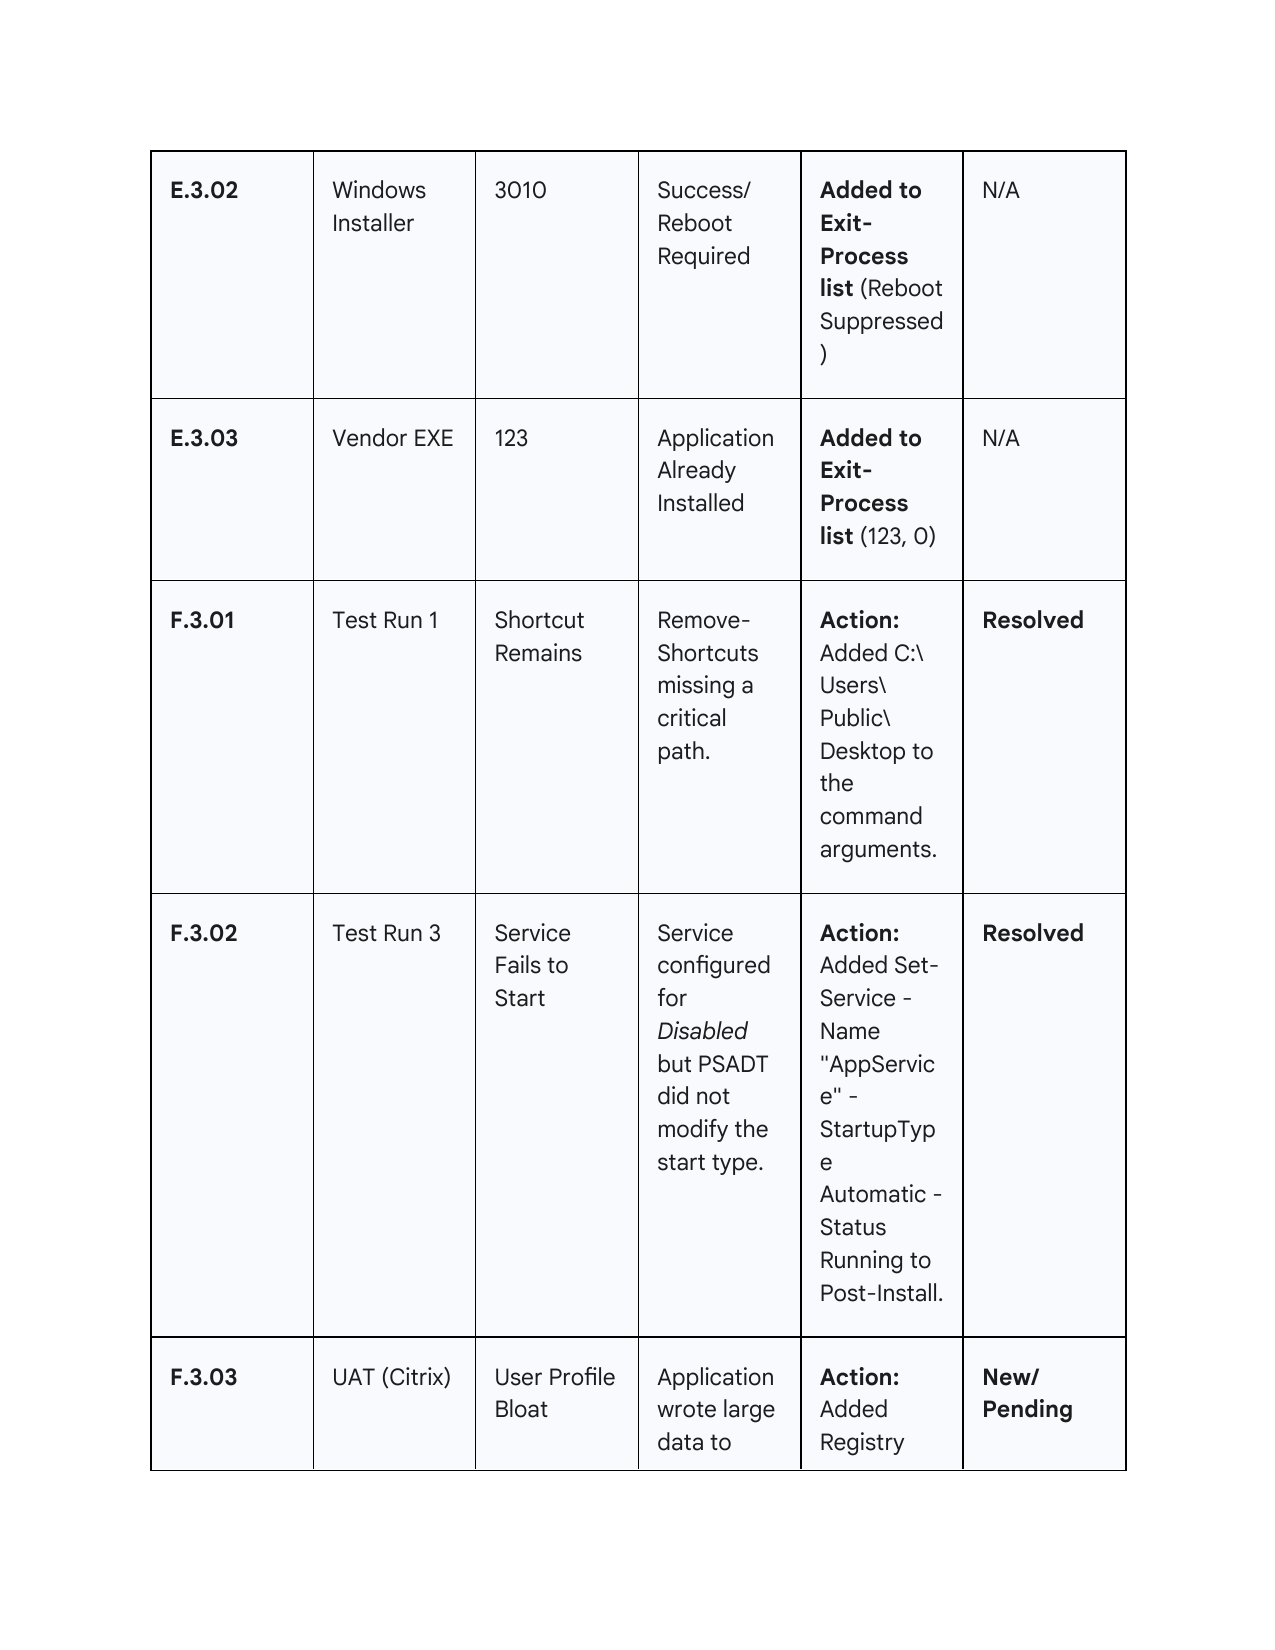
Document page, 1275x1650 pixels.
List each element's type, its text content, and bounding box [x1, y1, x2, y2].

table_cell Resolved [964, 581, 1125, 892]
table_cell E.3.03 [152, 399, 313, 579]
table_cell Test Run 1 [314, 581, 475, 892]
table_cell Shortcut Remains [476, 581, 638, 892]
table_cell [802, 1338, 962, 1469]
table_cell UAT (Citrix) [314, 1338, 475, 1469]
table_cell N/A [964, 152, 1125, 397]
table_cell Remove-Shortcuts missing a critical path. [639, 581, 800, 892]
table_cell N/A [964, 399, 1125, 579]
table_cell Application Already Installed [639, 399, 800, 579]
table_cell Added to Exit-Process list (Reboot Suppressed) [802, 152, 962, 397]
table_cell Success/Reboot Required [639, 152, 800, 397]
table_cell F.3.01 [152, 581, 313, 892]
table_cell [639, 1338, 800, 1469]
table_cell Windows Installer [314, 152, 475, 397]
table_cell New/Pending [964, 1338, 1125, 1469]
table_cell Added to Exit-Process list (123, 0) [802, 399, 962, 579]
table_cell 123 [476, 399, 638, 579]
table_cell Resolved [964, 894, 1125, 1336]
table_cell F.3.03 [152, 1338, 313, 1469]
table_cell F.3.02 [152, 894, 313, 1336]
table_cell Service Fails to Start [476, 894, 638, 1336]
table_cell Action: Added C:\Users\Public\Desktop to the command arguments. [802, 581, 962, 892]
table_cell Vendor EXE [314, 399, 475, 579]
table_cell Test Run 3 [314, 894, 475, 1336]
table_cell Action: Added Set-Service -Name "AppService" -StartupType Automatic -Status Running to Post-Install. [802, 894, 962, 1336]
table_cell Service configured for Disabled but PSADT did not modify the start type. [639, 894, 800, 1336]
table_cell User Profile Bloat [476, 1338, 638, 1469]
table_cell E.3.02 [152, 152, 313, 397]
table_cell 3010 [476, 152, 638, 397]
